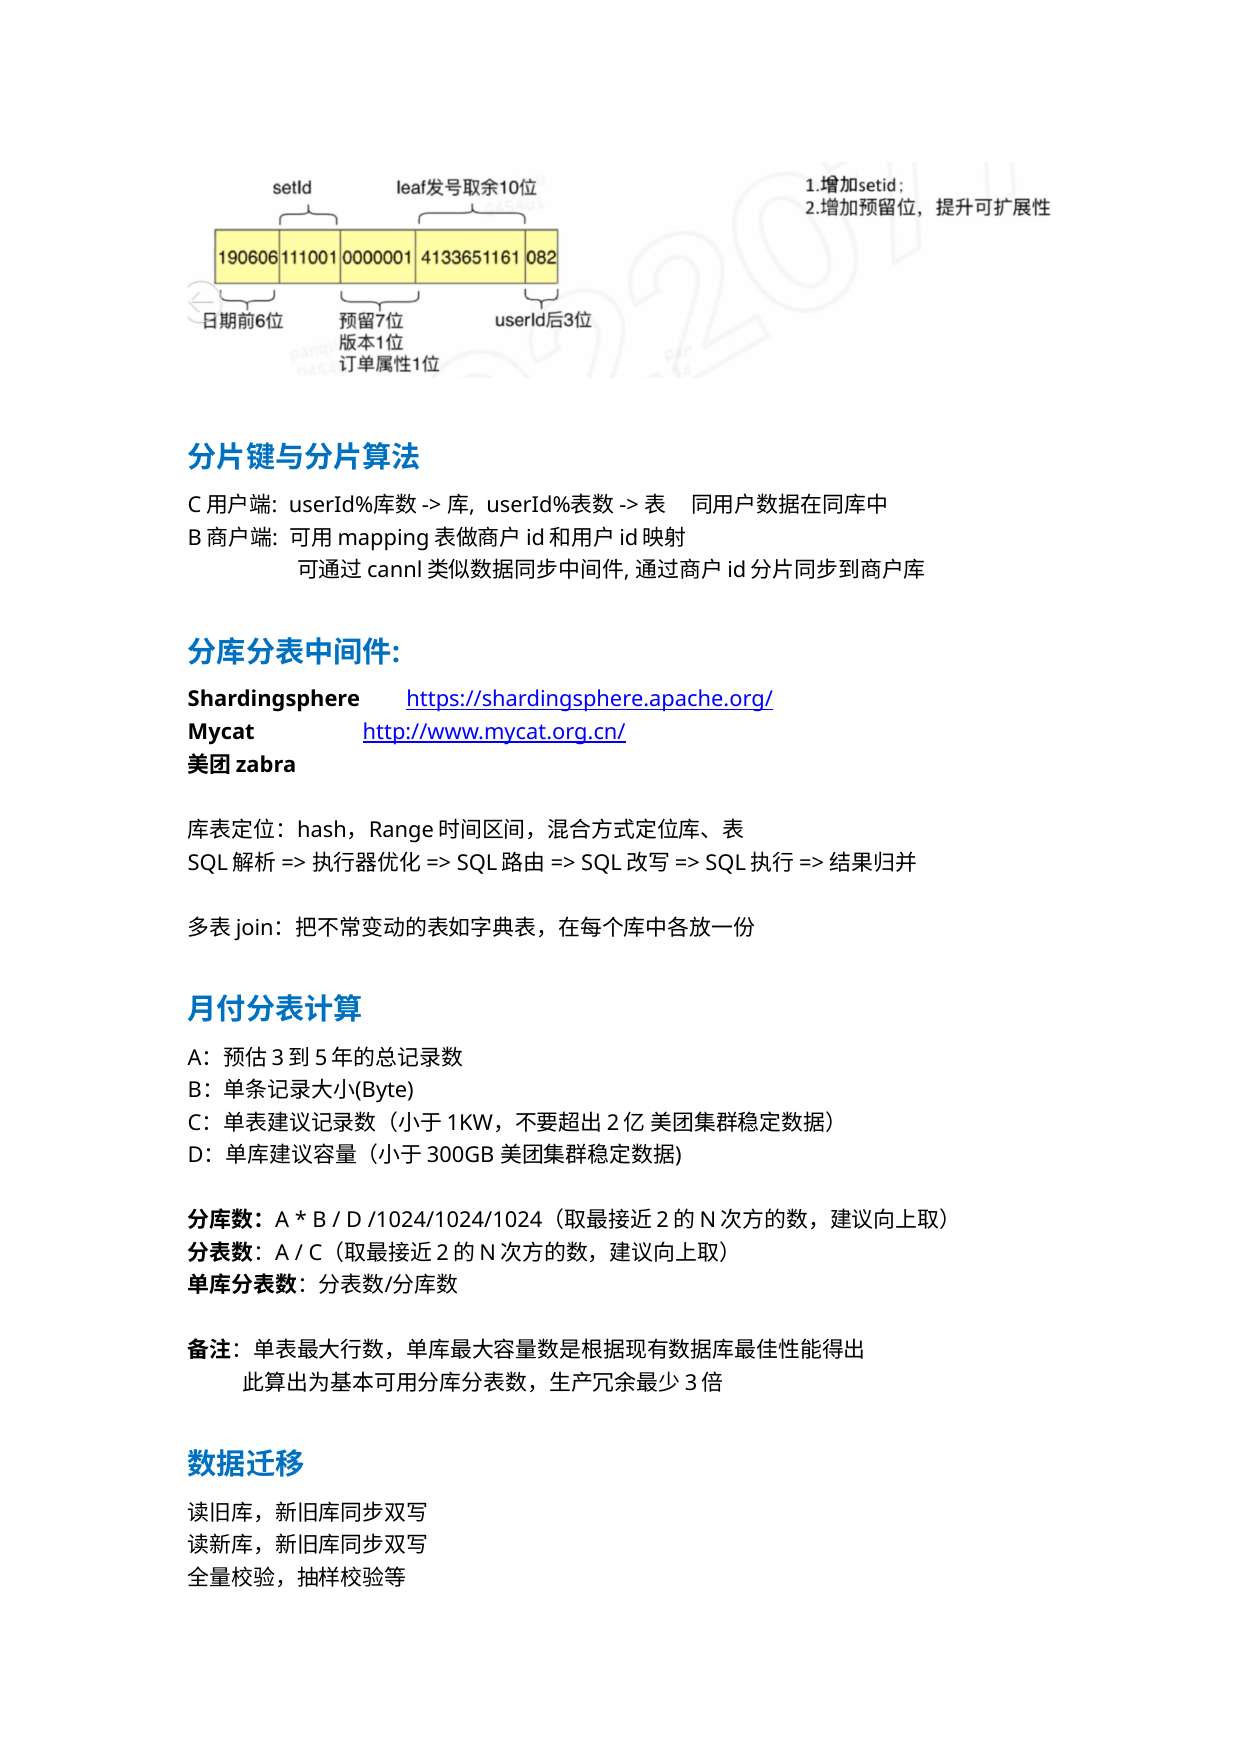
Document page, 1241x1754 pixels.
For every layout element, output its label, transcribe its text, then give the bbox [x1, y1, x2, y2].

text Mycat http://www.mycat.org.cn/ [187, 714, 1053, 747]
text C用户端: userId%库数 -> 库, userId%表数 -> 表 同用户数据在同库中 [187, 487, 1053, 519]
text 全量校验，抽样校验等 [187, 1559, 1053, 1592]
picture [187, 162, 1052, 378]
text 数据迁移 [187, 1429, 1053, 1494]
text B商户端: 可用mapping表做商户id和用户id映射 [187, 519, 1053, 552]
text 读旧库，新旧库同步双写 [187, 1494, 1053, 1527]
text C：单表建议记录数（小于1KW，不要超出2亿 美团集群稳定数据） [187, 1104, 1053, 1137]
text 分表数：A / C（取最接近2的N次方的数，建议向上取） [187, 1234, 1053, 1267]
text 读新库，新旧库同步双写 [187, 1527, 1053, 1559]
text 美团zabra [187, 747, 1053, 779]
text 库表定位：hash，Range时间区间，混合方式定位库、表 [187, 812, 1053, 844]
text D：单库建议容量（小于300GB 美团集群稳定数据) [187, 1137, 1053, 1169]
text 备注：单表最大行数，单库最大容量数是根据现有数据库最佳性能得出 [187, 1332, 1053, 1364]
text 单库分表数：分表数/分库数 [187, 1267, 1053, 1299]
text Shardingsphere https://shardingsphere.apache.org/ [187, 682, 1053, 714]
text SQL解析 => 执行器优化 => SQL路由 => SQL改写 => SQL执行 => 结果归并 [187, 844, 1053, 877]
text 月付分表计算 [187, 974, 1053, 1039]
text 此算出为基本可用分库分表数，生产冗余最少3倍 [187, 1364, 1053, 1397]
text B：单条记录大小(Byte) [187, 1072, 1053, 1104]
text 分片键与分片算法 [187, 422, 1053, 487]
text 可通过cannl类似数据同步中间件, 通过商户id分片同步到商户库 [275, 552, 1053, 584]
text 多表join：把不常变动的表如字典表，在每个库中各放一份 [187, 909, 1053, 942]
text 分库分表中间件: [187, 617, 1053, 682]
text A：预估3到5年的总记录数 [187, 1039, 1053, 1072]
text 分库数：A * B / D /1024/1024/1024（取最接近2的N次方的数，建议向上取） [187, 1202, 1053, 1234]
